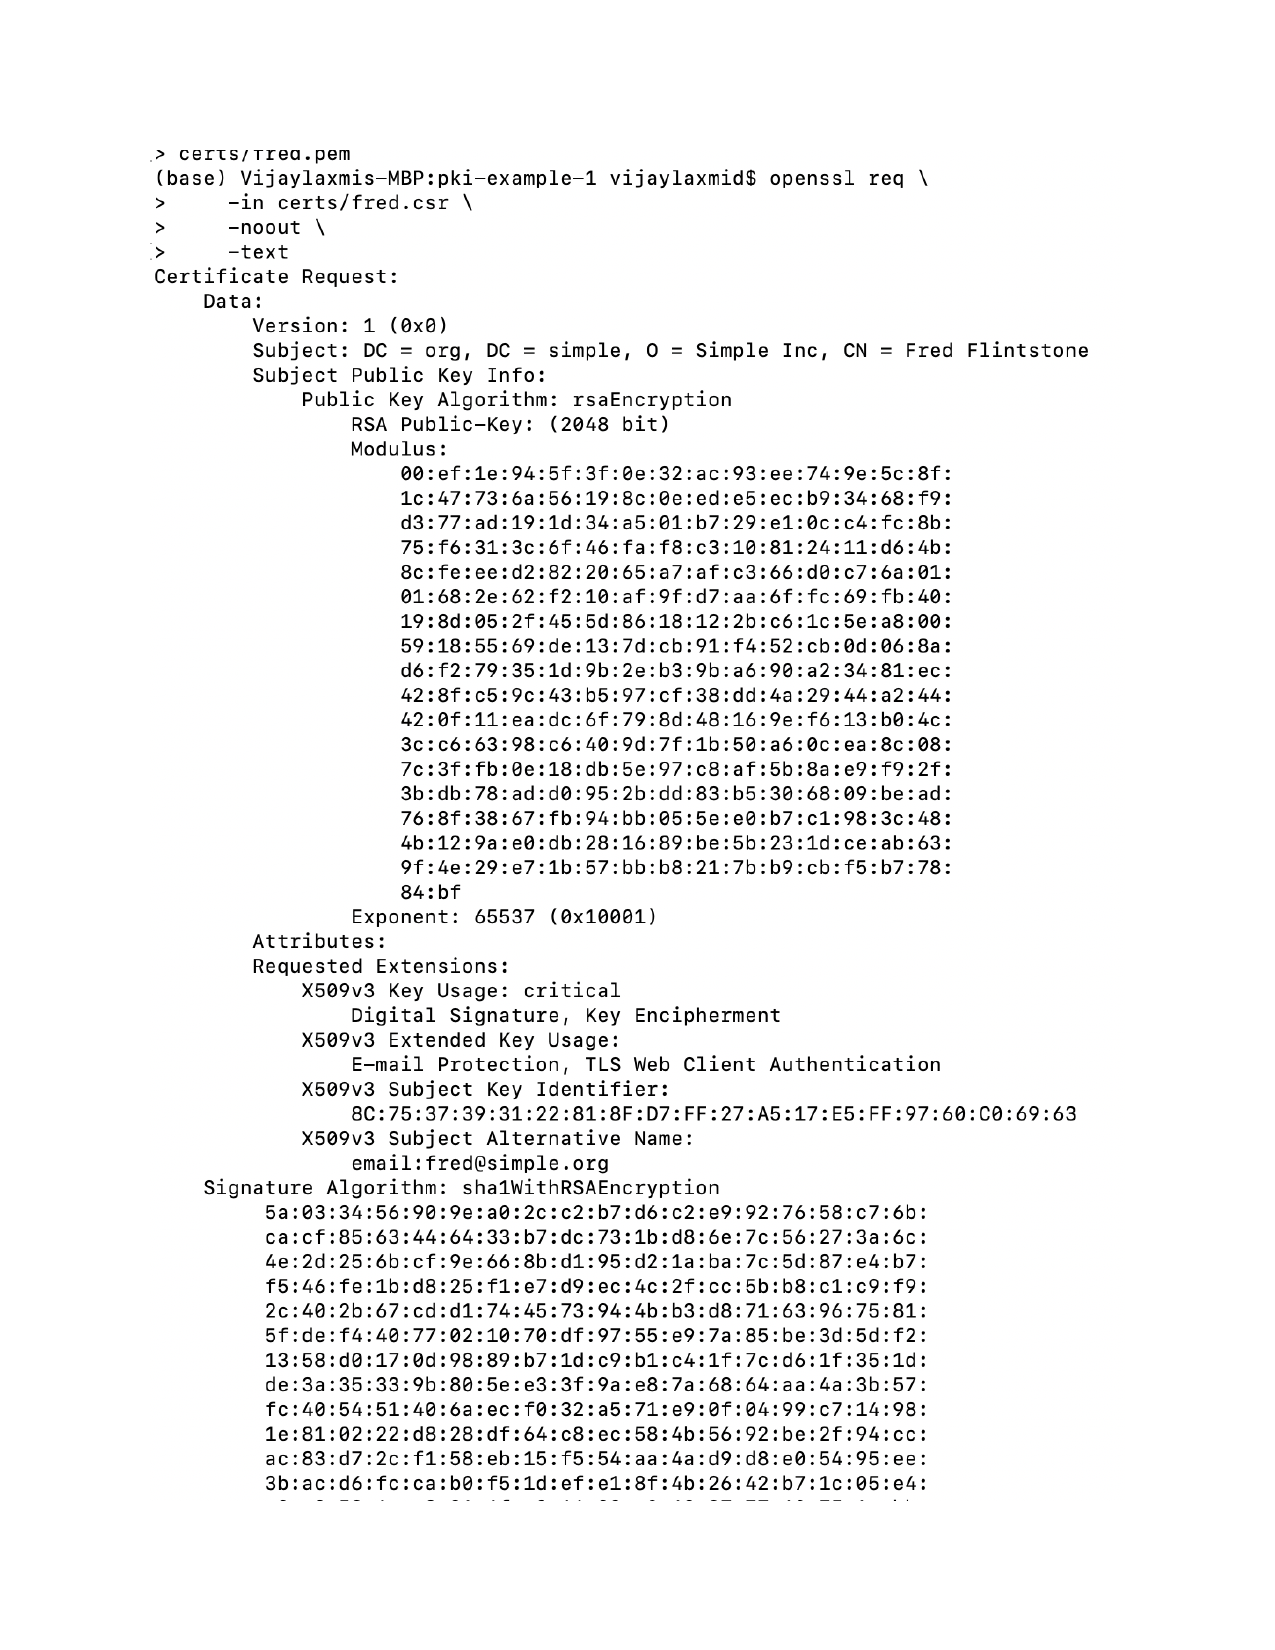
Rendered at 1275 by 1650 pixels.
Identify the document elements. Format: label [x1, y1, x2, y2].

picture [150, 150, 1125, 1501]
